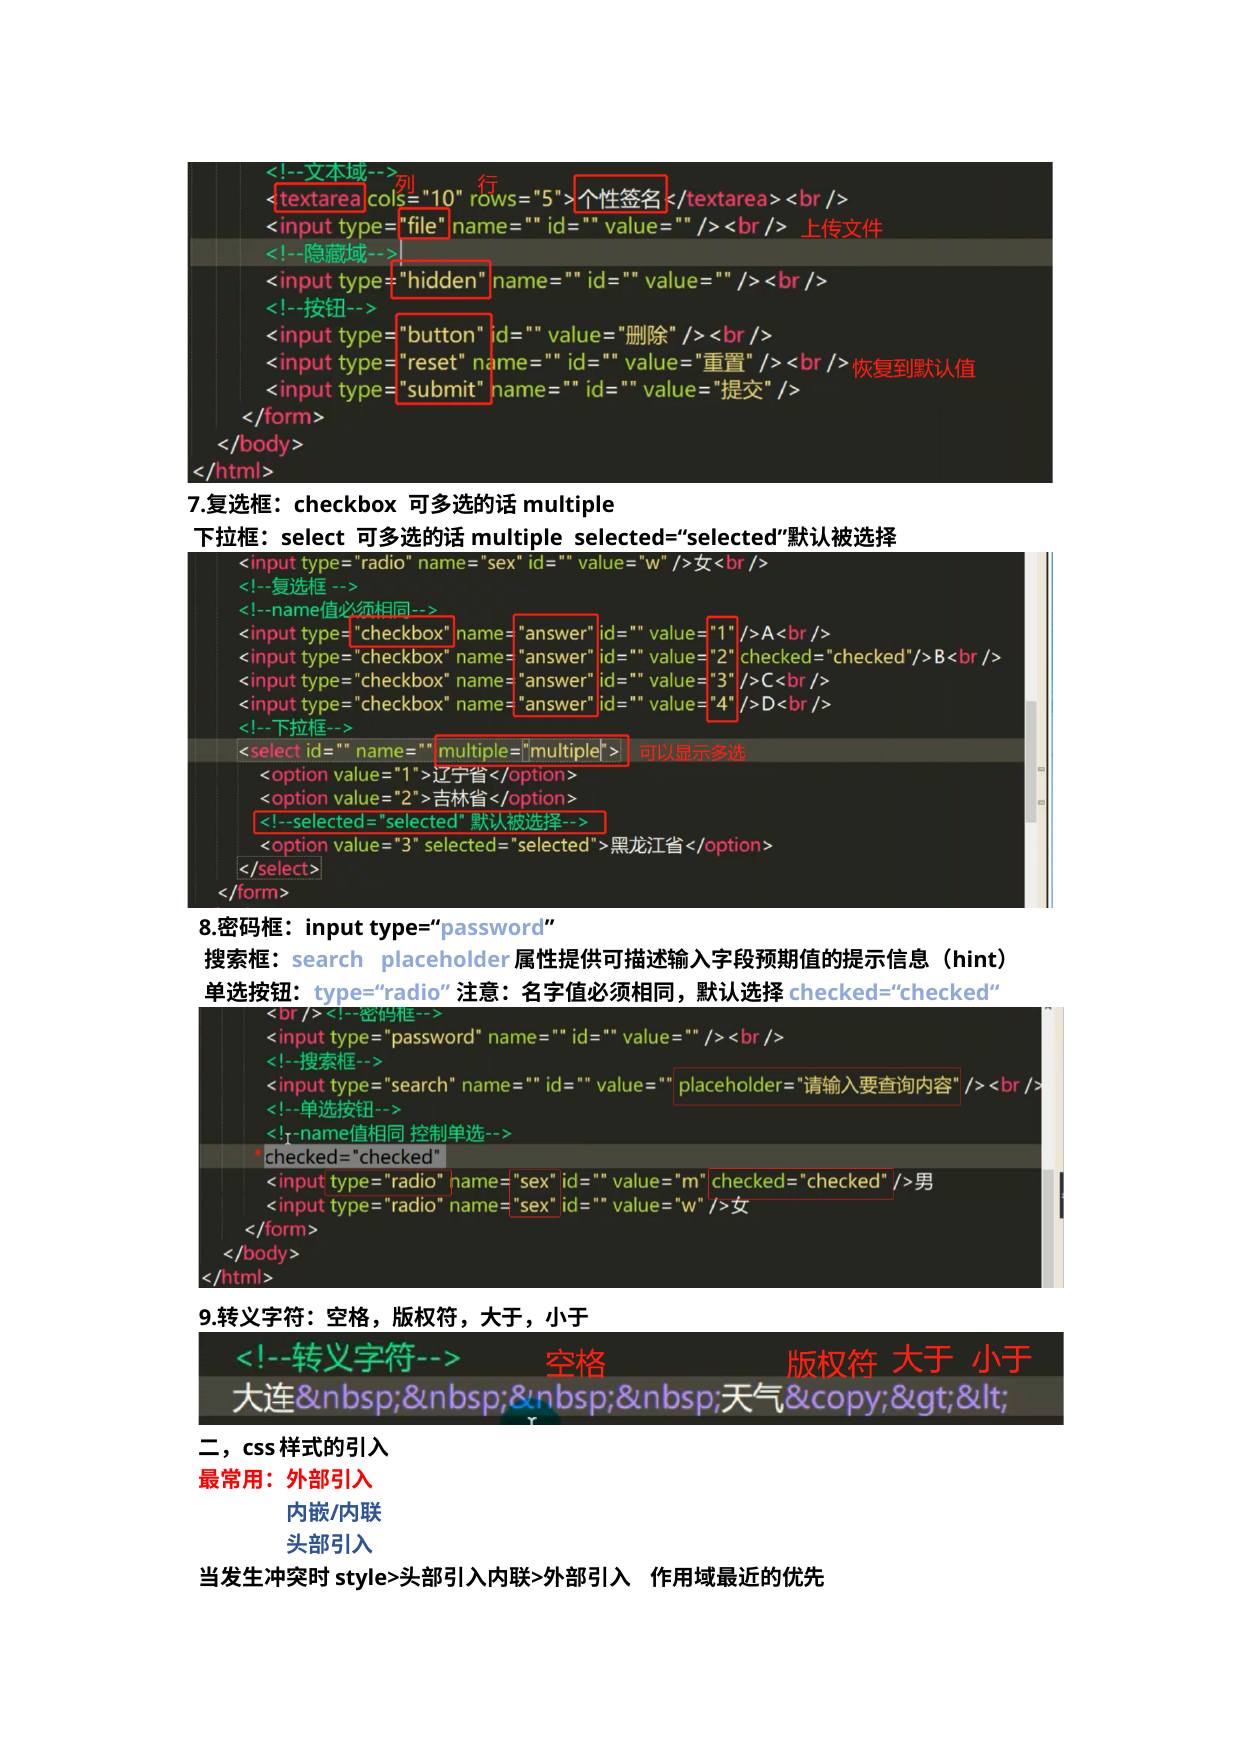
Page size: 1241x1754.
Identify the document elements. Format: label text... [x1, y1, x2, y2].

text 当发生冲突时 style>头部引入内联>外部引入 作用域最近的优先 [198, 1559, 1053, 1592]
picture [198, 1007, 1064, 1288]
text 二，css样式的引入 [198, 1429, 1053, 1462]
picture [187, 552, 1053, 908]
text 最常用：外部引入 [198, 1462, 1053, 1494]
text 单选按钮：type=“radio” 注意：名字值必须相同，默认选择checked=“checked“ [198, 974, 1053, 1007]
text 搜索框：search placeholder属性提供可描述输入字段预期值的提示信息（hint） [198, 942, 1053, 974]
text 下拉框：select 可多选的话 multiple selected=“selected”默认被选择 [187, 519, 1053, 552]
text 内嵌/内联 [198, 1494, 1053, 1527]
picture [198, 1332, 1064, 1425]
text 头部引入 [198, 1527, 1053, 1559]
text 9.转义字符：空格，版权符，大于，小于 [198, 1299, 1053, 1332]
picture [187, 162, 1053, 483]
text 7.复选框：checkbox 可多选的话 multiple [187, 487, 1053, 519]
text 8.密码框：input type=“password” [198, 909, 1053, 942]
